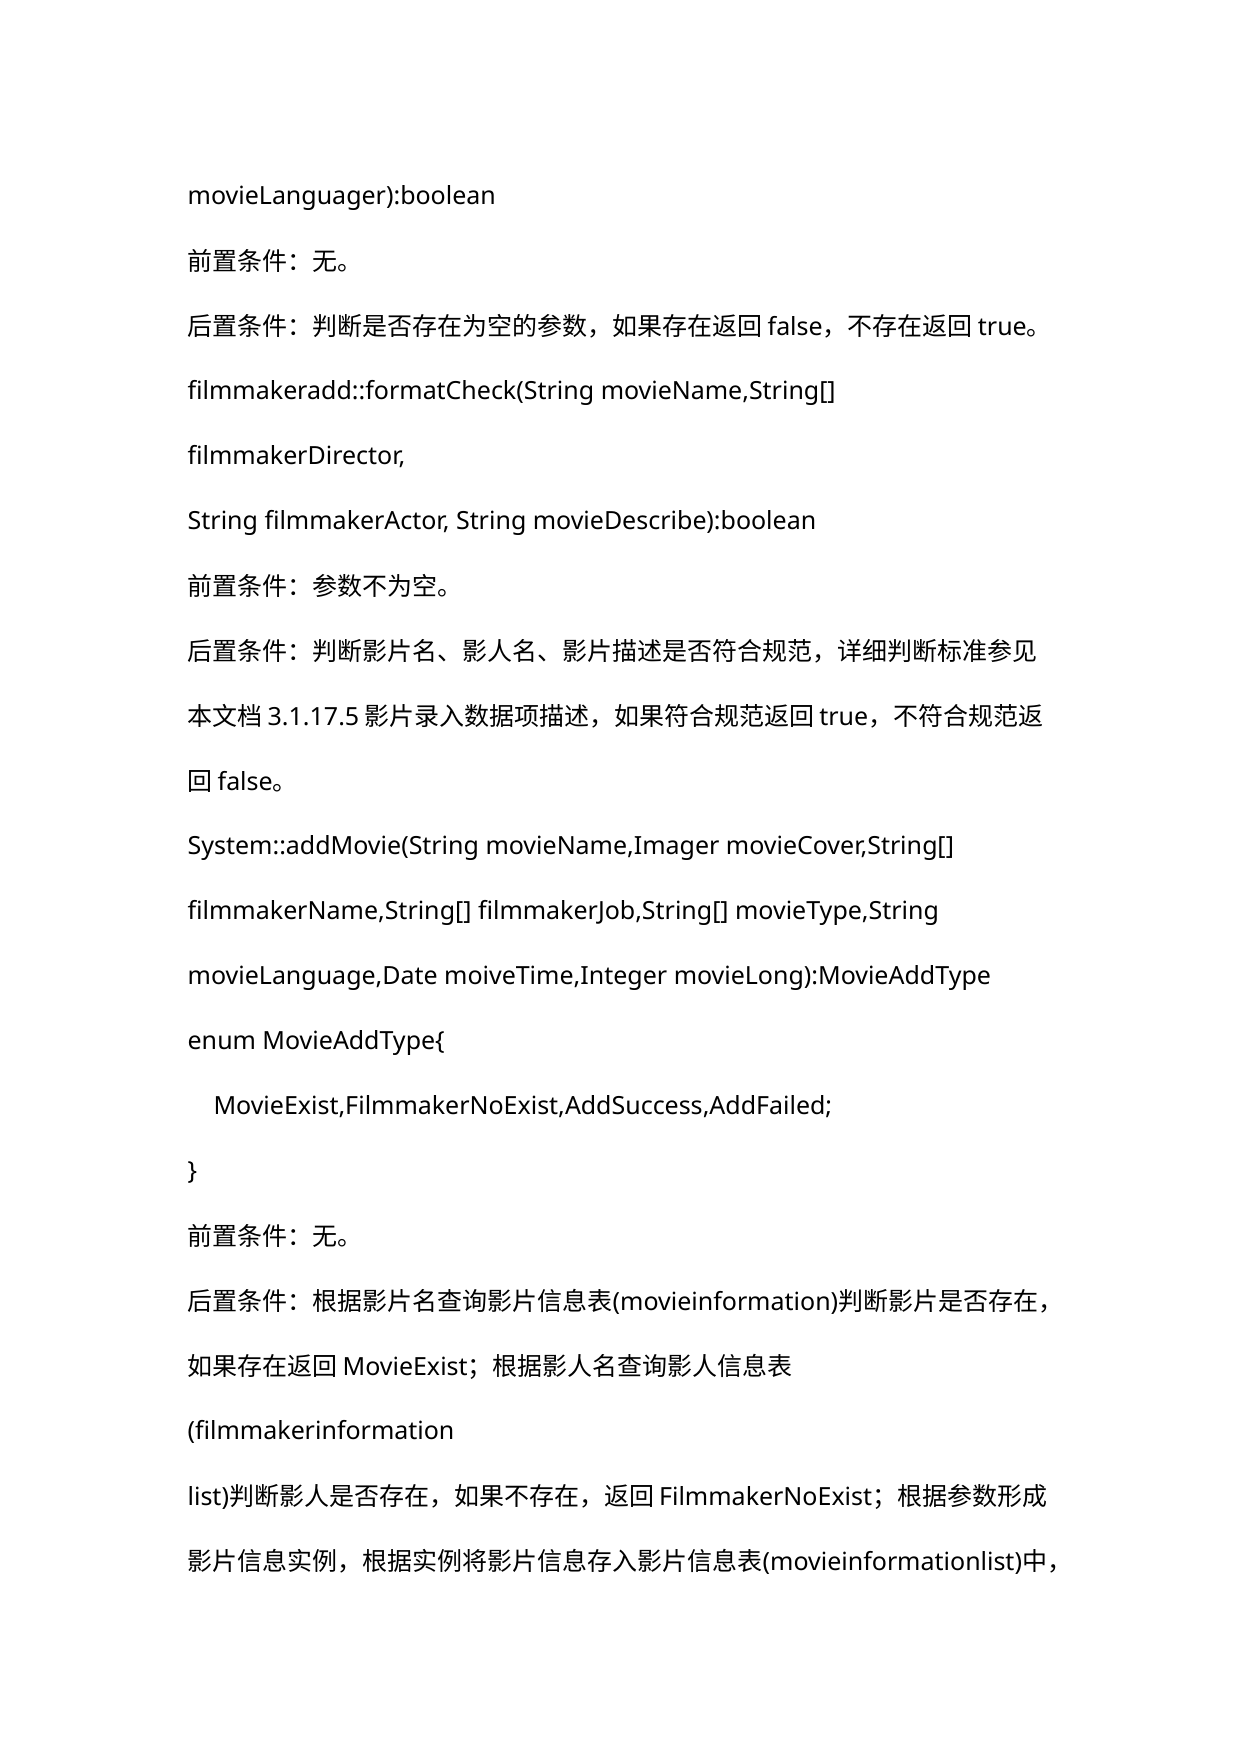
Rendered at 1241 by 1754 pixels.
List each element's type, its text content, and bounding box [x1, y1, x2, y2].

text 前置条件：无。 [187, 1202, 1053, 1267]
text 前置条件：参数不为空。 [187, 552, 1053, 617]
text filmmakeradd::formatCheck(String movieName,String[] filmmakerDirector, [187, 357, 1053, 487]
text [187, 1462, 1053, 1592]
text 前置条件：无。 [187, 227, 1053, 292]
text System::addMovie(String movieName,Imager movieCover,String[] filmmakerName,String[] filmmakerJob,String[] movieType,String movieLanguage,Date moiveTime,Integer movieLong):MovieAddType [187, 812, 1053, 1007]
text 后置条件：判断影片名、影人名、影片描述是否符合规范，详细判断标准参见本文档3.1.17.5影片录入数据项描述，如果符合规范返回true，不符合规范返回false。 [187, 617, 1053, 812]
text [187, 162, 1053, 227]
text enum MovieAddType{ [187, 1007, 1053, 1072]
text String filmmakerActor, String movieDescribe):boolean [187, 487, 1053, 552]
text } [187, 1137, 1053, 1202]
text MovieExist,FilmmakerNoExist,AddSuccess,AddFailed; [187, 1072, 1053, 1137]
text 后置条件：判断是否存在为空的参数，如果存在返回false，不存在返回true。 [187, 292, 1053, 357]
text 后置条件：根据影片名查询影片信息表(movieinformation)判断影片是否存在，如果存在返回MovieExist；根据影人名查询影人信息表(filmmakerinformation [187, 1267, 1053, 1462]
